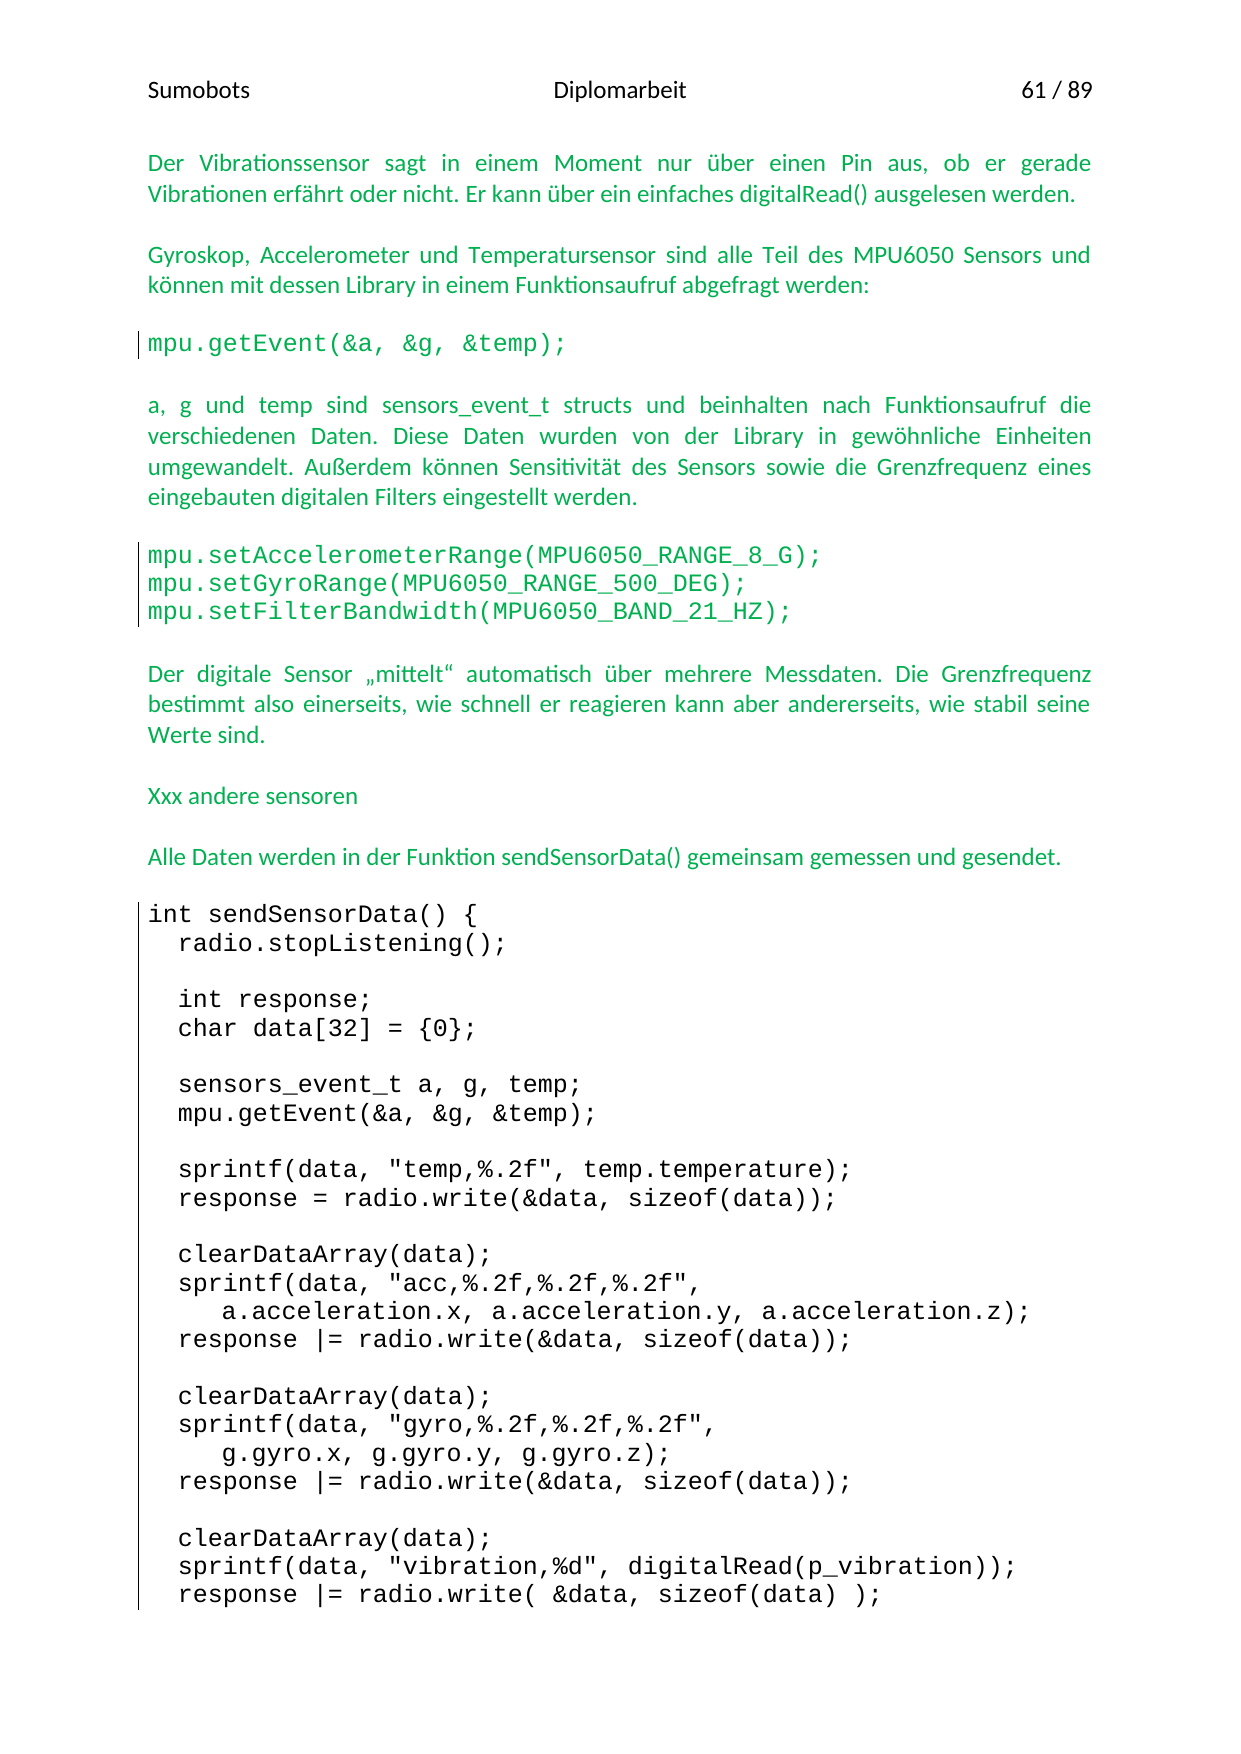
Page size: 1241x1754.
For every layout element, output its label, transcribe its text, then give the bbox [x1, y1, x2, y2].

text int response; [148, 987, 1093, 1015]
text sprintf(data, "acc,%.2f,%.2f,%.2f", [148, 1270, 1093, 1298]
text Der digitale Sensor „mittelt“ automatisch über mehrere Messdaten. Die Grenzfrequenz bestimmt also einerseits, wie schnell er reagieren kann aber andererseits, wie stabil seine Werte sind. [148, 658, 1093, 749]
text char data[32] = {0}; [148, 1015, 1093, 1043]
text mpu.getEvent(&a, &g, &temp); [148, 1100, 1093, 1128]
text response = radio.write(&data, sizeof(data)); [148, 1185, 1093, 1213]
text sensors_event_t a, g, temp; [148, 1072, 1093, 1100]
text mpu.setGyroRange(MPU6050_RANGE_500_DEG); [148, 571, 1093, 599]
text sprintf(data, "temp,%.2f", temp.temperature); [148, 1157, 1093, 1185]
text sprintf(data, "vibration,%d", digitalRead(p_vibration)); [148, 1553, 1093, 1582]
text response |= radio.write(&data, sizeof(data)); [148, 1468, 1093, 1497]
text clearDataArray(data); [148, 1242, 1093, 1270]
text Xxx andere sensoren [148, 780, 1093, 810]
text mpu.getEvent(&a, &g, &temp); [148, 331, 1093, 359]
text mpu.setFilterBandwidth(MPU6050_BAND_21_HZ); [148, 599, 1093, 627]
text g.gyro.x, g.gyro.y, g.gyro.z); [148, 1440, 1093, 1468]
text radio.stopListening(); [148, 930, 1093, 958]
text clearDataArray(data); [148, 1525, 1093, 1553]
text a.acceleration.x, a.acceleration.y, a.acceleration.z); [148, 1298, 1093, 1327]
text Alle Daten werden in der Funktion sendSensorData() gemeinsam gemessen und gesendet. [148, 841, 1093, 871]
text mpu.setAccelerometerRange(MPU6050_RANGE_8_G); [148, 542, 1093, 571]
text a, g und temp sind sensors_event_t structs und beinhalten nach Funktionsaufruf die verschiedenen Daten. Diese Daten wurden von der Library in gewöhnliche Einheiten umgewandelt. Außerdem können Sensitivität des Sensors sowie die Grenzfrequenz eines eingebauten digitalen Filters eingestellt werden. [148, 389, 1093, 512]
text response |= radio.write(&data, sizeof(data)); [148, 1327, 1093, 1355]
text Der Vibrationssensor sagt in einem Moment nur über einen Pin aus, ob er gerade Vibrationen erfährt oder nicht. Er kann über ein einfaches digitalRead() ausgelesen werden. [148, 148, 1093, 209]
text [148, 1582, 1093, 1610]
text clearDataArray(data); [148, 1383, 1093, 1412]
text int sendSensorData() { [148, 902, 1093, 930]
text Gyroskop, Accelerometer und Temperatursensor sind alle Teil des MPU6050 Sensors und können mit dessen Library in einem Funktionsaufruf abgefragt werden: [148, 239, 1093, 300]
text sprintf(data, "gyro,%.2f,%.2f,%.2f", [148, 1412, 1093, 1440]
